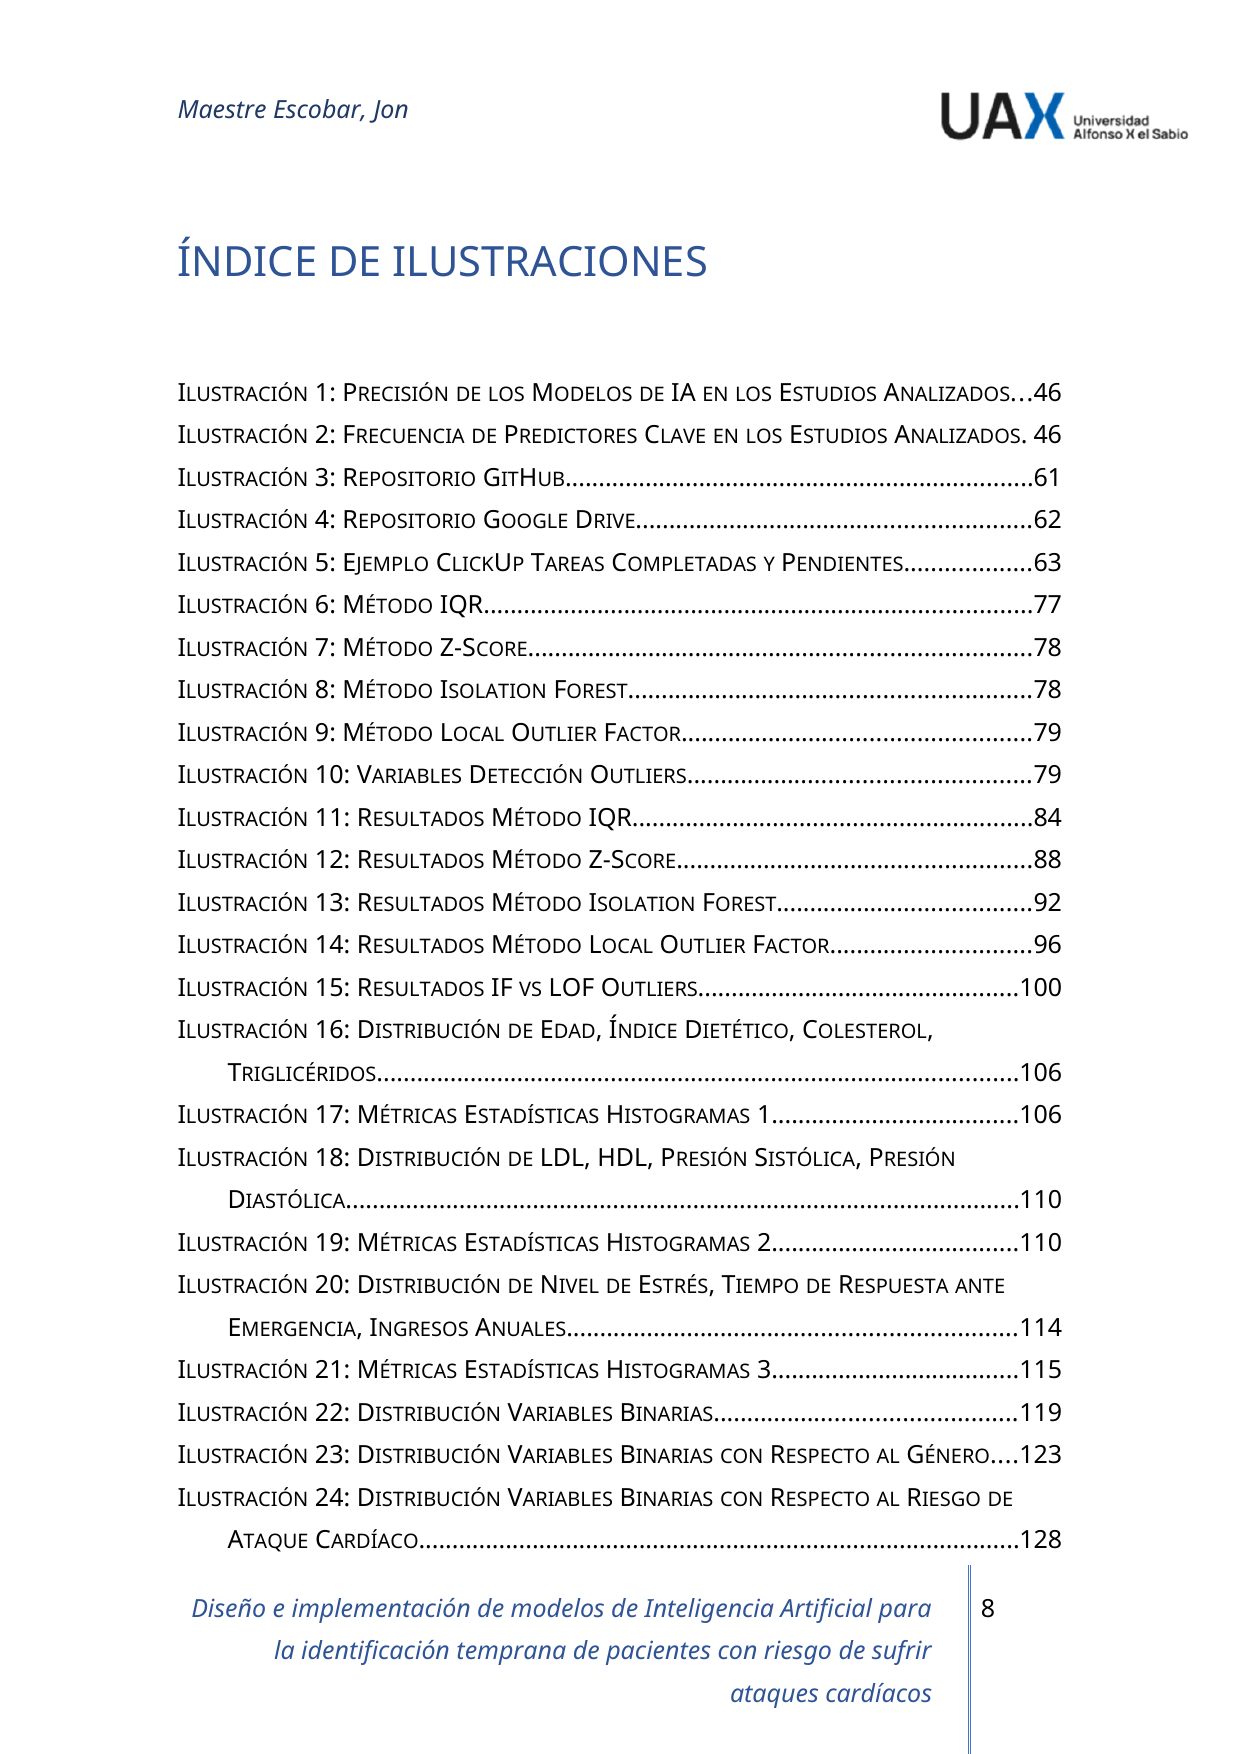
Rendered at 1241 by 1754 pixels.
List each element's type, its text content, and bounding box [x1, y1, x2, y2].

text Ilustración 17: Métricas Estadísticas Histogramas 1 106 [177, 1097, 1063, 1131]
text Ilustración 3: Repositorio GitHub 61 [177, 459, 1063, 494]
text Ilustración 2: Frecuencia de Predictores Clave en los Estudios Analizados 46 [177, 417, 1063, 451]
text Ilustración 6: Método IQR 77 [177, 587, 1063, 621]
text Ilustración 11: Resultados Método IQR 84 [177, 799, 1063, 834]
text Ilustración 7: Método Z-Score 78 [177, 629, 1063, 664]
text Ilustración 20: Distribución de Nivel de Estrés, Tiempo de Respuesta ante Emergencia, Ingresos Anuales 114 [177, 1267, 1063, 1344]
text Ilustración 21: Métricas Estadísticas Histogramas 3 115 [177, 1352, 1063, 1386]
text Ilustración 19: Métricas Estadísticas Histogramas 2 110 [177, 1224, 1063, 1259]
text Ilustración 9: Método Local Outlier Factor 79 [177, 714, 1063, 749]
text Ilustración 15: Resultados IF vs LOF Outliers 100 [177, 969, 1063, 1004]
text Ilustración 1: Precisión de los Modelos de IA en los Estudios Analizados 46 [177, 374, 1063, 409]
text Ilustración 18: Distribución de LDL, HDL, Presión Sistólica, Presión Diastólica 110 [177, 1139, 1063, 1216]
text Ilustración 16: Distribución de Edad, Índice Dietético, Colesterol, Triglicéridos 106 [177, 1012, 1063, 1089]
text Ilustración 22: Distribución Variables Binarias 119 [177, 1394, 1063, 1429]
text Ilustración 8: Método Isolation Forest 78 [177, 672, 1063, 706]
text Ilustración 24: Distribución Variables Binarias con Respecto al Riesgo de Ataque Cardíaco 128 [177, 1479, 1063, 1556]
text Ilustración 10: Variables Detección Outliers 79 [177, 757, 1063, 791]
text Ilustración 13: Resultados Método Isolation Forest 92 [177, 884, 1063, 919]
text Ilustración 23: Distribución Variables Binarias con Respecto al Género 123 [177, 1437, 1063, 1471]
subtitle ÍNDICE DE ILUSTRACIONES [177, 232, 1063, 288]
text Ilustración 14: Resultados Método Local Outlier Factor 96 [177, 927, 1063, 961]
picture [940, 89, 1192, 144]
text Ilustración 12: Resultados Método Z-Score 88 [177, 842, 1063, 876]
text Ilustración 4: Repositorio Google Drive 62 [177, 502, 1063, 536]
text Ilustración 5: Ejemplo ClickUp Tareas Completadas y Pendientes 63 [177, 544, 1063, 579]
